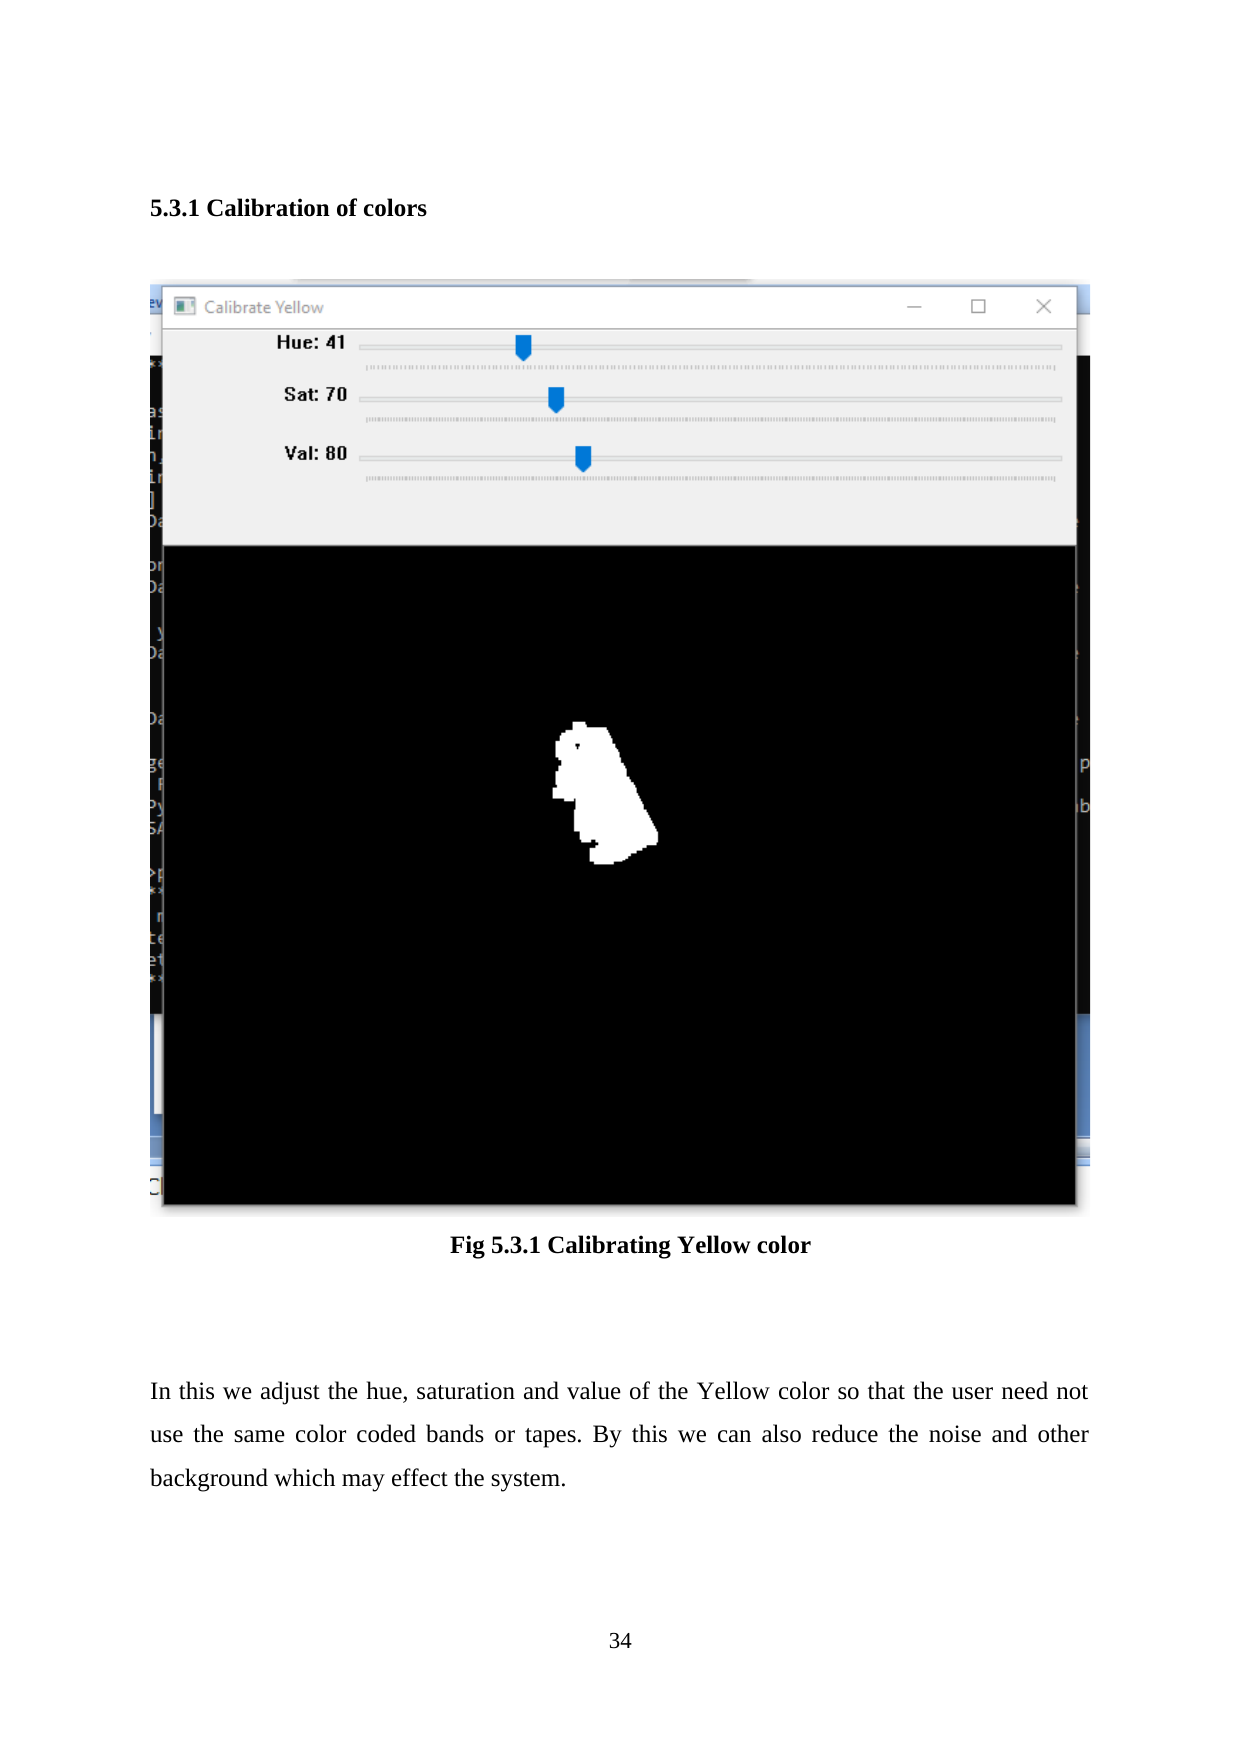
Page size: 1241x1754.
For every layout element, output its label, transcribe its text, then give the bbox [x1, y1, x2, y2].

text In this we adjust the hue, saturation and value of the Yellow color so that the user need not use the same color coded bands or tapes. By this we can also reduce the noise and other background which may effect the system. [150, 1376, 1090, 1491]
picture [150, 279, 1091, 1217]
text 5.3.1 Calibration of colors [150, 193, 1090, 222]
text Fig 5.3.1 Calibrating Yellow color [150, 1230, 1090, 1259]
